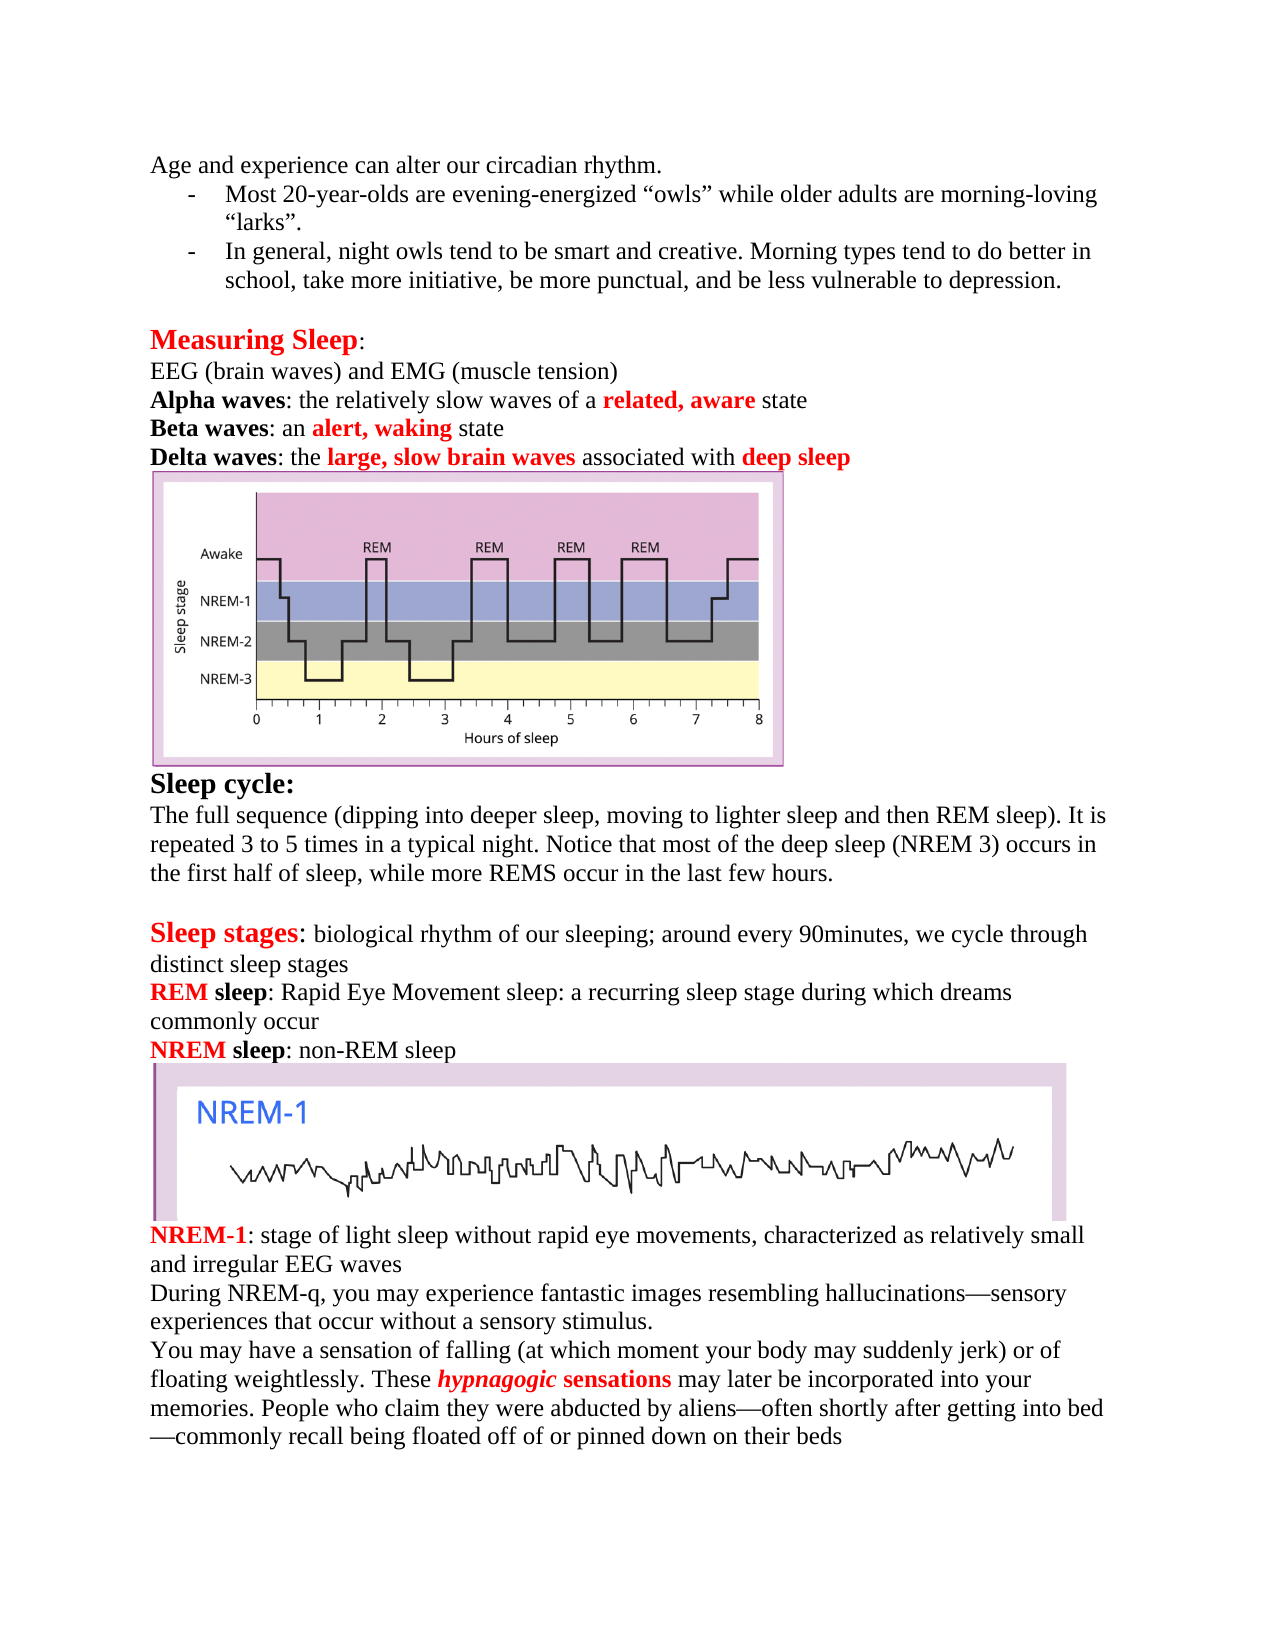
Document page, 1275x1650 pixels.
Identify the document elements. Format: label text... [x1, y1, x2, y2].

picture [150, 471, 784, 767]
text Beta waves: an alert, waking state [150, 413, 1125, 442]
text Age and experience can alter our circadian rhythm. [150, 150, 1125, 179]
text Delta waves: the large, slow brain waves associated with deep sleep [150, 442, 1125, 471]
list Most 20-year-olds are evening-energized “owls” while older adults are morning-loving “larks”. [187, 179, 1125, 236]
text Sleep cycle: [150, 767, 1125, 800]
text NREM-1: stage of light sleep without rapid eye movements, characterized as relatively small and irregular EEG waves [150, 1220, 1125, 1278]
text Alpha waves: the relatively slow waves of a related, aware state [150, 385, 1125, 413]
text During NREM-q, you may experience fantastic images resembling hallucinations—sensory experiences that occur without a sensory stimulus. [150, 1278, 1125, 1335]
text NREM sleep: non-REM sleep [150, 1035, 1125, 1064]
list In general, night owls tend to be smart and creative. Morning types tend to do better in school, take more initiative, be more punctual, and be less vulnerable to depression. [187, 236, 1125, 294]
text REM sleep: Rapid Eye Movement sleep: a recurring sleep stage during which dreams commonly occur [150, 977, 1125, 1035]
text Sleep stages: biological rhythm of our sleeping; around every 90minutes, we cycle through distinct sleep stages [150, 915, 1125, 977]
text Measuring Sleep: [150, 322, 1125, 356]
picture [150, 1063, 1067, 1221]
text You may have a sensation of falling (at which moment your body may suddenly jerk) or of floating weightlessly. These hypnagogic sensations may later be incorporated into your memories. People who claim they were abducted by aliens—often shortly after getting into bed—commonly recall being floated off of or pinned down on their beds [150, 1335, 1125, 1450]
text EEG (brain waves) and EMG (muscle tension) [150, 356, 1125, 385]
text The full sequence (dipping into deeper sleep, moving to lighter sleep and then REM sleep). It is repeated 3 to 5 times in a typical night. Notice that most of the deep sleep (NREM 3) occurs in the first half of sleep, while more REMS occur in the last few hours. [150, 800, 1125, 886]
